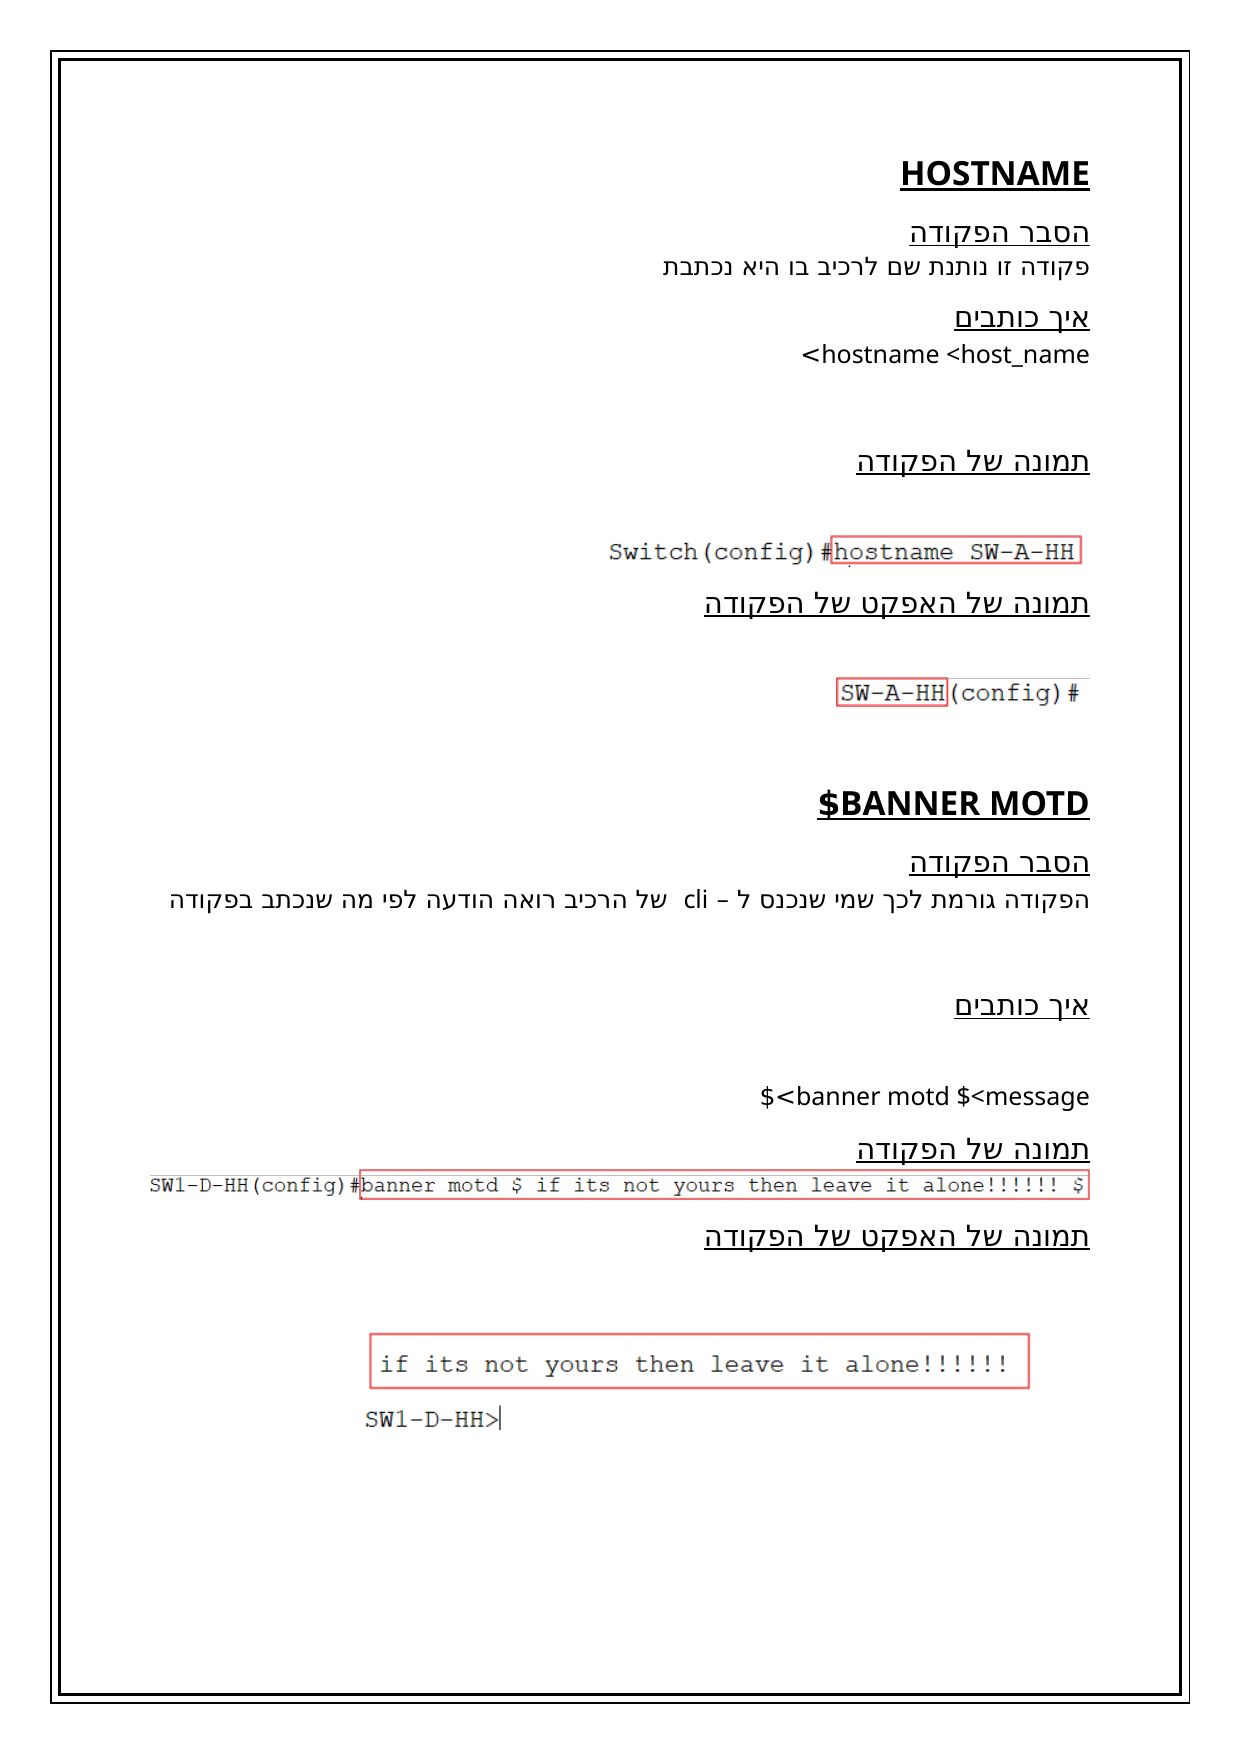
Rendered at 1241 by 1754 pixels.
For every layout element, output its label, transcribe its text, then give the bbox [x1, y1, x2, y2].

picture [607, 534, 1090, 567]
subtitle איך כותבים [150, 300, 1090, 334]
picture [365, 1309, 1079, 1430]
subtitle איך כותבים [150, 988, 1090, 1022]
subtitle תמונה של האפקט של הפקודה [150, 1219, 1090, 1253]
subtitle תמונה של הפקודה [150, 1132, 1090, 1166]
subtitle BANNER MOTD$ [150, 779, 1090, 825]
picture [150, 1168, 1090, 1200]
subtitle הסבר הפקודה [150, 845, 1090, 879]
subtitle תמונה של הפקודה [150, 444, 1090, 478]
subtitle הסבר הפקודה [150, 216, 1090, 249]
subtitle HOSTNAME [150, 150, 1090, 195]
subtitle תמונה של האפקט של הפקודה [150, 586, 1090, 620]
text hostname <host_name> [150, 337, 1090, 371]
text פקודה זו נותנת שם לרכיב בו היא נכתבת [150, 252, 1090, 281]
picture [835, 676, 1090, 707]
text הפקודה גורמת לכך שמי שנכנס ל – cli של הרכיב רואה הודעה לפי מה שנכתב בפקודה [150, 882, 1090, 916]
text banner motd $<message>$ [150, 1078, 1090, 1113]
